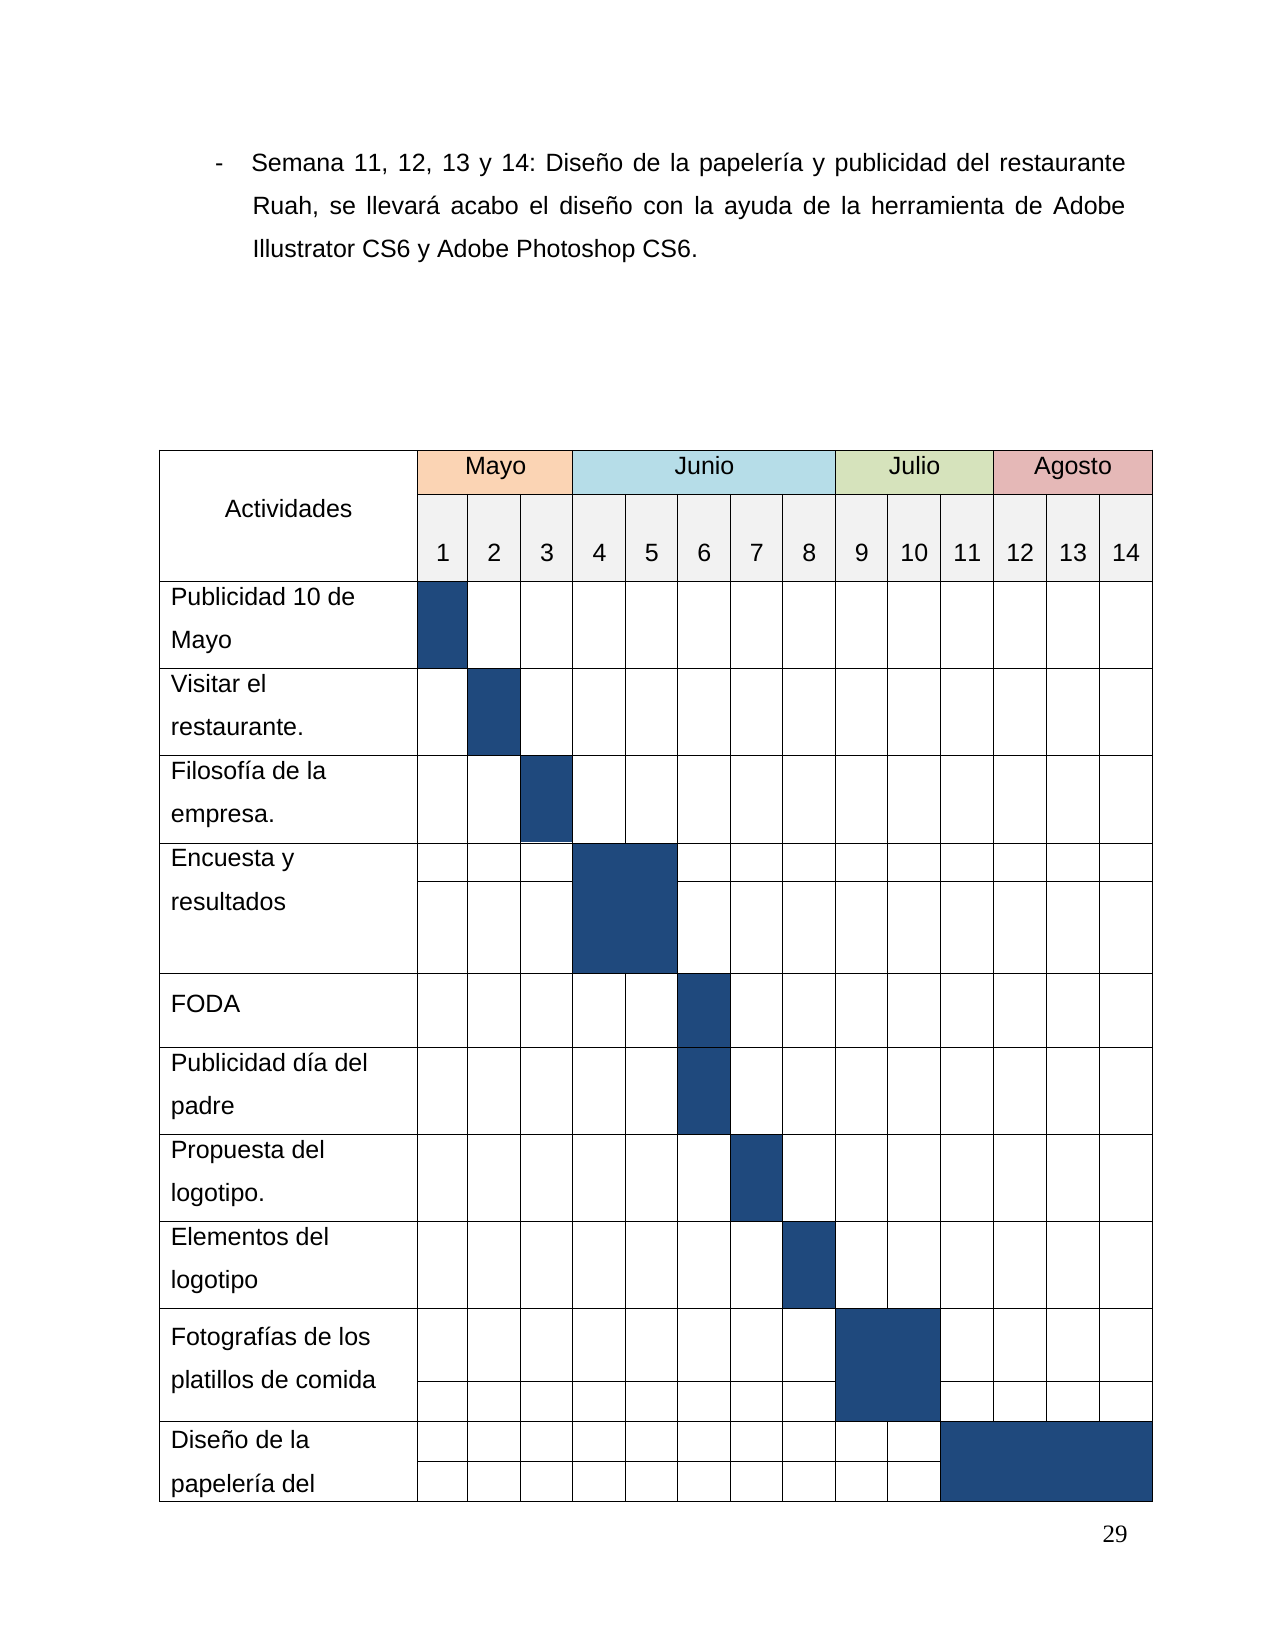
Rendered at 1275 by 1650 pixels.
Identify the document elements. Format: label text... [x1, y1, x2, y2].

table_cell [468, 1422, 520, 1461]
table_cell [994, 582, 1046, 668]
table_cell [836, 1462, 887, 1501]
table_cell [783, 844, 835, 881]
table_cell [994, 1309, 1046, 1381]
table_cell [994, 1382, 1046, 1421]
table_cell [836, 974, 887, 1047]
table_cell [783, 1309, 835, 1381]
table_cell [731, 974, 782, 1047]
table_cell [521, 1422, 572, 1461]
table_cell [573, 1462, 625, 1501]
table_cell [468, 1462, 520, 1501]
table_cell [418, 756, 467, 842]
table_cell [678, 1048, 730, 1134]
table_cell [994, 1222, 1046, 1308]
table_cell [941, 1135, 993, 1221]
table_cell [783, 1048, 835, 1134]
table_cell [626, 1422, 677, 1461]
table_cell Propuesta del logotipo. [160, 1135, 417, 1221]
table_cell [836, 1048, 887, 1134]
table_cell [468, 1135, 520, 1221]
table_cell 1 [418, 495, 467, 581]
table_cell [941, 844, 993, 881]
table_cell [468, 1309, 520, 1381]
table_cell Publicidad día del padre [160, 1048, 417, 1134]
table_cell FODA [160, 974, 417, 1047]
table_cell [418, 1462, 467, 1501]
table_cell [1047, 844, 1099, 881]
table_cell [468, 582, 520, 668]
table_cell [521, 844, 572, 881]
table_cell [731, 1422, 782, 1461]
list Semana 11, 12, 13 y 14: Diseño de la papelería y publicidad del restaurante Ruah, se llevará acabo el diseño con la ayuda de la herramienta de Adobe Illustrator CS6 y Adobe Photoshop CS6. [215, 148, 1127, 263]
table_cell [1100, 1309, 1152, 1381]
table_cell [888, 1422, 940, 1461]
table_cell [731, 756, 782, 842]
table_cell [783, 882, 835, 973]
table_cell [731, 1135, 782, 1221]
table_cell [626, 582, 677, 668]
table_cell [626, 1462, 677, 1501]
table_cell [783, 1382, 835, 1421]
table_cell [573, 844, 677, 973]
table_cell [994, 882, 1046, 973]
table_cell [418, 1382, 467, 1421]
table_cell [941, 1422, 1152, 1501]
table_cell [731, 1462, 782, 1501]
table_cell [941, 582, 993, 668]
table_cell Fotografías de los platillos de comida [160, 1309, 417, 1421]
table_cell [994, 974, 1046, 1047]
table_cell [888, 1135, 940, 1221]
table_cell [941, 1222, 993, 1308]
table_cell [678, 669, 730, 755]
table_cell [1047, 1222, 1099, 1308]
table_cell Publicidad 10 de Mayo [160, 582, 417, 668]
table_cell 13 [1047, 495, 1099, 581]
table_cell [1100, 756, 1152, 842]
table_cell [1047, 669, 1099, 755]
table_cell [521, 1048, 572, 1134]
table_cell 11 [941, 495, 993, 581]
table_header Actividades [160, 451, 417, 581]
table_cell [888, 669, 940, 755]
table_cell [836, 1422, 887, 1461]
table_header Agosto [994, 451, 1152, 494]
table_cell [888, 1462, 940, 1501]
table_cell [678, 974, 730, 1047]
table_cell [836, 844, 887, 881]
table_cell [783, 1222, 835, 1308]
table_cell [1047, 582, 1099, 668]
table_cell [1100, 1135, 1152, 1221]
table_cell 5 [626, 495, 677, 581]
table_cell [1047, 1135, 1099, 1221]
table_cell [1100, 582, 1152, 668]
table_cell [941, 974, 993, 1047]
table_cell [573, 1135, 625, 1221]
table_cell [731, 844, 782, 881]
table_cell 10 [888, 495, 940, 581]
table_cell [1100, 882, 1152, 973]
table_cell 8 [783, 495, 835, 581]
table_cell [468, 882, 520, 973]
table_cell [783, 1422, 835, 1461]
table_cell [1100, 669, 1152, 755]
table_cell [1047, 882, 1099, 973]
table_cell [521, 1222, 572, 1308]
table_cell [468, 1222, 520, 1308]
table_cell [678, 756, 730, 842]
table_cell [1047, 756, 1099, 842]
table_cell [626, 974, 677, 1047]
table_cell [941, 1309, 993, 1381]
table_cell [941, 882, 993, 973]
table_cell Filosofía de la empresa. [160, 756, 417, 842]
table_cell [468, 1048, 520, 1134]
table_cell Diseño de la papelería del restaurante. [160, 1422, 417, 1501]
table_cell [573, 1048, 625, 1134]
table_cell [836, 1309, 940, 1421]
table_cell [626, 1382, 677, 1421]
table_cell [678, 1422, 730, 1461]
table_cell [836, 882, 887, 973]
table_cell [468, 844, 520, 881]
table_cell 7 [731, 495, 782, 581]
table_cell [836, 1222, 887, 1308]
table_cell [418, 1422, 467, 1461]
table_cell [521, 1135, 572, 1221]
table_cell [468, 1382, 520, 1421]
table_cell [418, 1048, 467, 1134]
table_cell [783, 582, 835, 668]
table_cell [418, 582, 467, 668]
table_cell [731, 882, 782, 973]
table_cell [521, 974, 572, 1047]
table_cell [783, 1135, 835, 1221]
table_cell [783, 669, 835, 755]
table_cell [1100, 974, 1152, 1047]
table_cell [468, 756, 520, 842]
table_cell [783, 756, 835, 842]
table_header Junio [573, 451, 835, 494]
table_cell [888, 1222, 940, 1308]
table_cell [573, 582, 625, 668]
table_cell 6 [678, 495, 730, 581]
table_cell [573, 1222, 625, 1308]
table_cell Visitar el restaurante. [160, 669, 417, 755]
table_cell [836, 1135, 887, 1221]
table_cell [994, 756, 1046, 842]
table_cell [418, 844, 467, 881]
table_cell [1100, 844, 1152, 881]
table_cell [1047, 1309, 1099, 1381]
table_cell [994, 1048, 1046, 1134]
table_cell [731, 1382, 782, 1421]
table_cell [1100, 1048, 1152, 1134]
table_cell [418, 974, 467, 1047]
table_cell [626, 1222, 677, 1308]
table_cell [1047, 974, 1099, 1047]
table_cell [573, 1422, 625, 1461]
table_cell [418, 669, 467, 755]
table_cell [418, 1222, 467, 1308]
table_cell [888, 582, 940, 668]
table_cell [626, 1309, 677, 1381]
table_cell [521, 1382, 572, 1421]
table_cell [941, 669, 993, 755]
table_cell [678, 882, 730, 973]
table_cell [418, 1135, 467, 1221]
table_cell [626, 669, 677, 755]
table_cell Elementos del logotipo [160, 1222, 417, 1308]
table_cell [731, 1309, 782, 1381]
table_cell [994, 669, 1046, 755]
table_cell [941, 756, 993, 842]
table_cell [626, 1135, 677, 1221]
table_cell 3 [521, 495, 572, 581]
table_cell 12 [994, 495, 1046, 581]
table_header Mayo [418, 451, 572, 494]
table_cell [783, 1462, 835, 1501]
table_cell [521, 669, 572, 755]
table_cell [1047, 1048, 1099, 1134]
table_cell [888, 844, 940, 881]
table_cell [573, 1382, 625, 1421]
table_cell [573, 669, 625, 755]
table_cell [678, 582, 730, 668]
table_cell 4 [573, 495, 625, 581]
table_cell 14 [1100, 495, 1152, 581]
table_cell [1100, 1222, 1152, 1308]
table_cell 2 [468, 495, 520, 581]
table_cell [626, 756, 677, 842]
table_cell [678, 1222, 730, 1308]
table_cell [994, 844, 1046, 881]
table_cell [521, 1309, 572, 1381]
table_cell Encuesta y resultados [160, 844, 417, 973]
table_cell [731, 1048, 782, 1134]
table_cell [521, 756, 572, 842]
table_cell [888, 756, 940, 842]
table_cell 9 [836, 495, 887, 581]
table_cell [678, 1462, 730, 1501]
table_cell [521, 1462, 572, 1501]
table_header Julio [836, 451, 993, 494]
table_cell [678, 1382, 730, 1421]
table_cell [521, 582, 572, 668]
table_cell [941, 1048, 993, 1134]
table_cell [573, 756, 625, 842]
table_cell [1047, 1382, 1099, 1421]
table_cell [468, 669, 520, 755]
table_cell [573, 974, 625, 1047]
table_cell [468, 974, 520, 1047]
table_cell [418, 882, 467, 973]
table_cell [731, 582, 782, 668]
table_cell [888, 882, 940, 973]
table_cell [888, 974, 940, 1047]
table_cell [678, 1135, 730, 1221]
table_cell [678, 1309, 730, 1381]
table_cell [731, 669, 782, 755]
table_cell [994, 1135, 1046, 1221]
table_cell [626, 1048, 677, 1134]
table_cell [731, 1222, 782, 1308]
table_cell [418, 1309, 467, 1381]
table_cell [1100, 1382, 1152, 1421]
table_cell [783, 974, 835, 1047]
table_cell [573, 1309, 625, 1381]
table_cell [888, 1048, 940, 1134]
table_cell [836, 669, 887, 755]
table_cell [836, 582, 887, 668]
table_cell [678, 844, 730, 881]
table_cell [836, 756, 887, 842]
table_cell [521, 882, 572, 973]
table_cell [941, 1382, 993, 1421]
